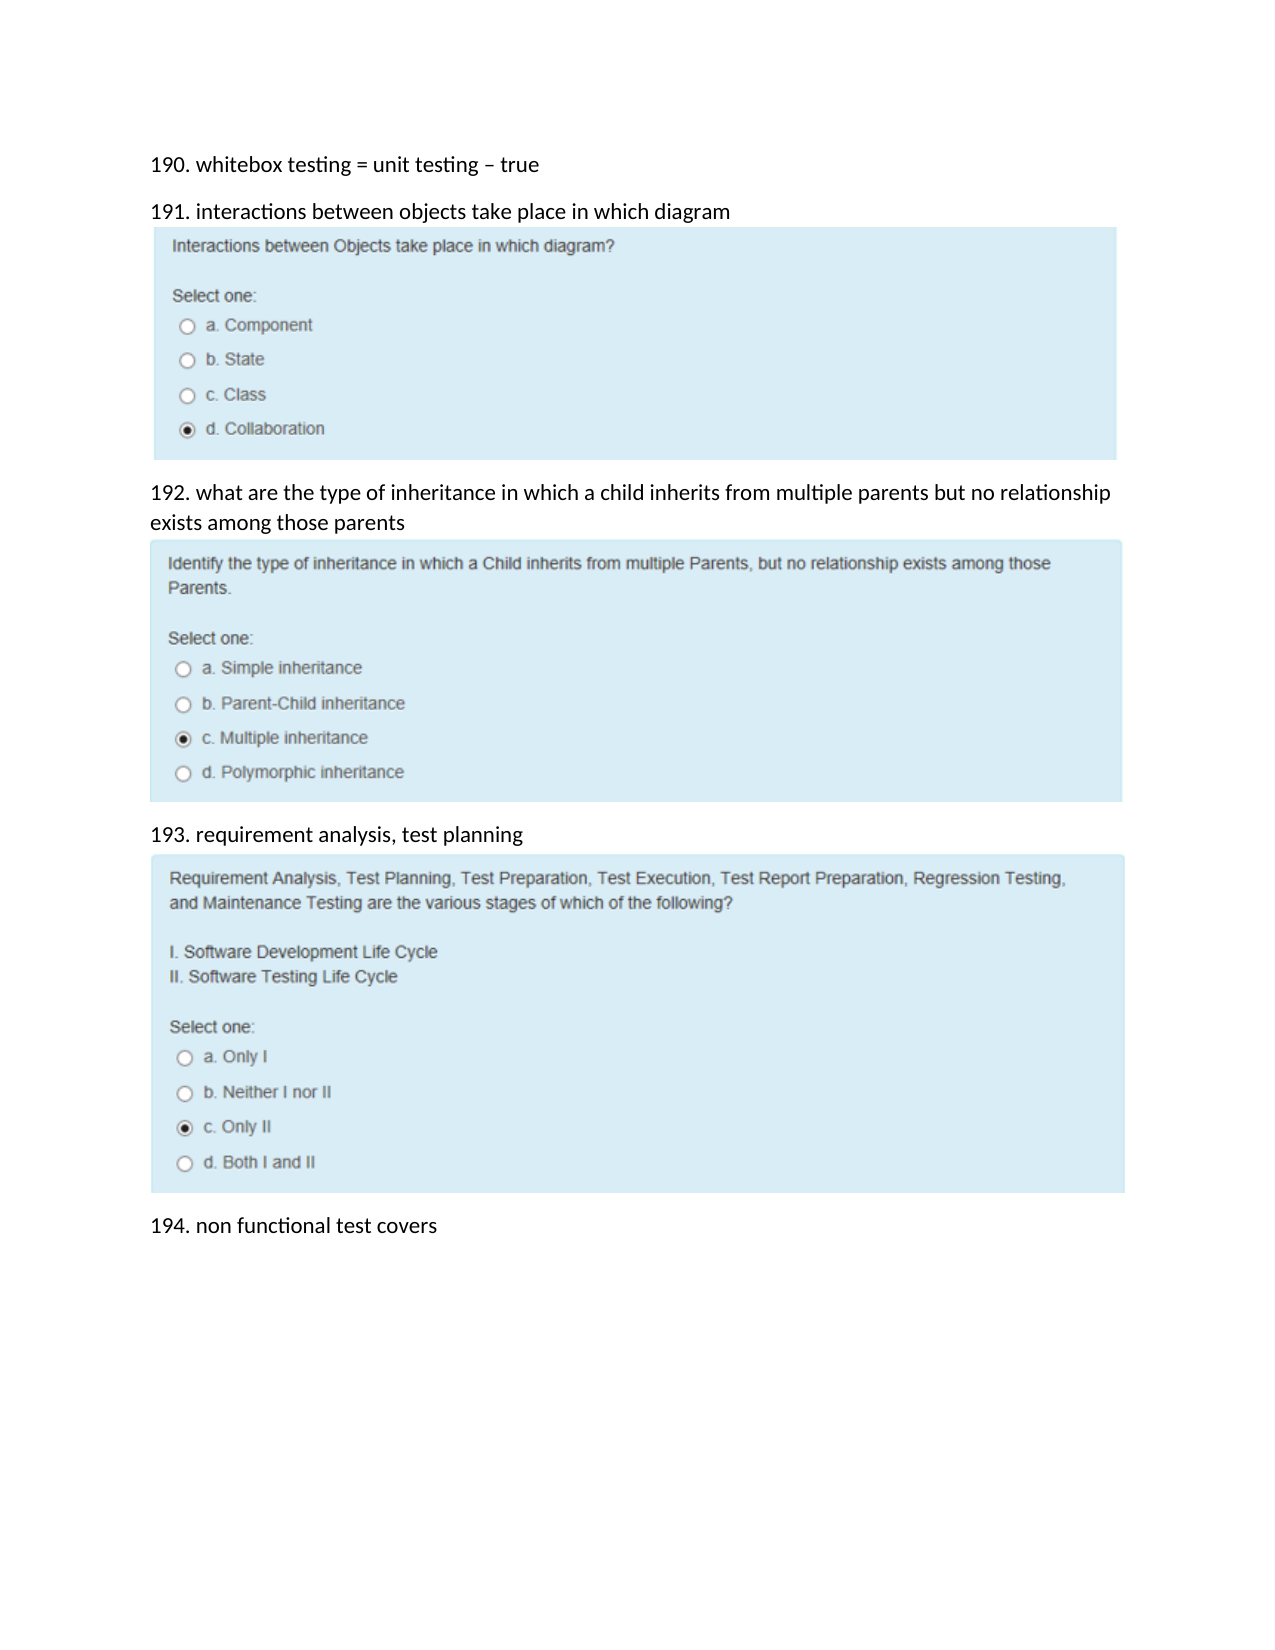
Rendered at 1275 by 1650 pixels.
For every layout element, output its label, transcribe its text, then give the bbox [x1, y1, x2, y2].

text 191. interactions between objects take place in which diagram [150, 197, 1125, 227]
text 194. non functional test covers [150, 1211, 1125, 1239]
text 190. whitebox testing = unit testing – true [150, 150, 1125, 178]
picture [150, 227, 1125, 460]
text 193. requirement analysis, test planning [150, 821, 1125, 850]
text 192. what are the type of inheritance in which a child inherits from multiple parents but no relationship exists among those parents [150, 478, 1125, 538]
picture [150, 850, 1125, 1193]
picture [150, 538, 1125, 802]
